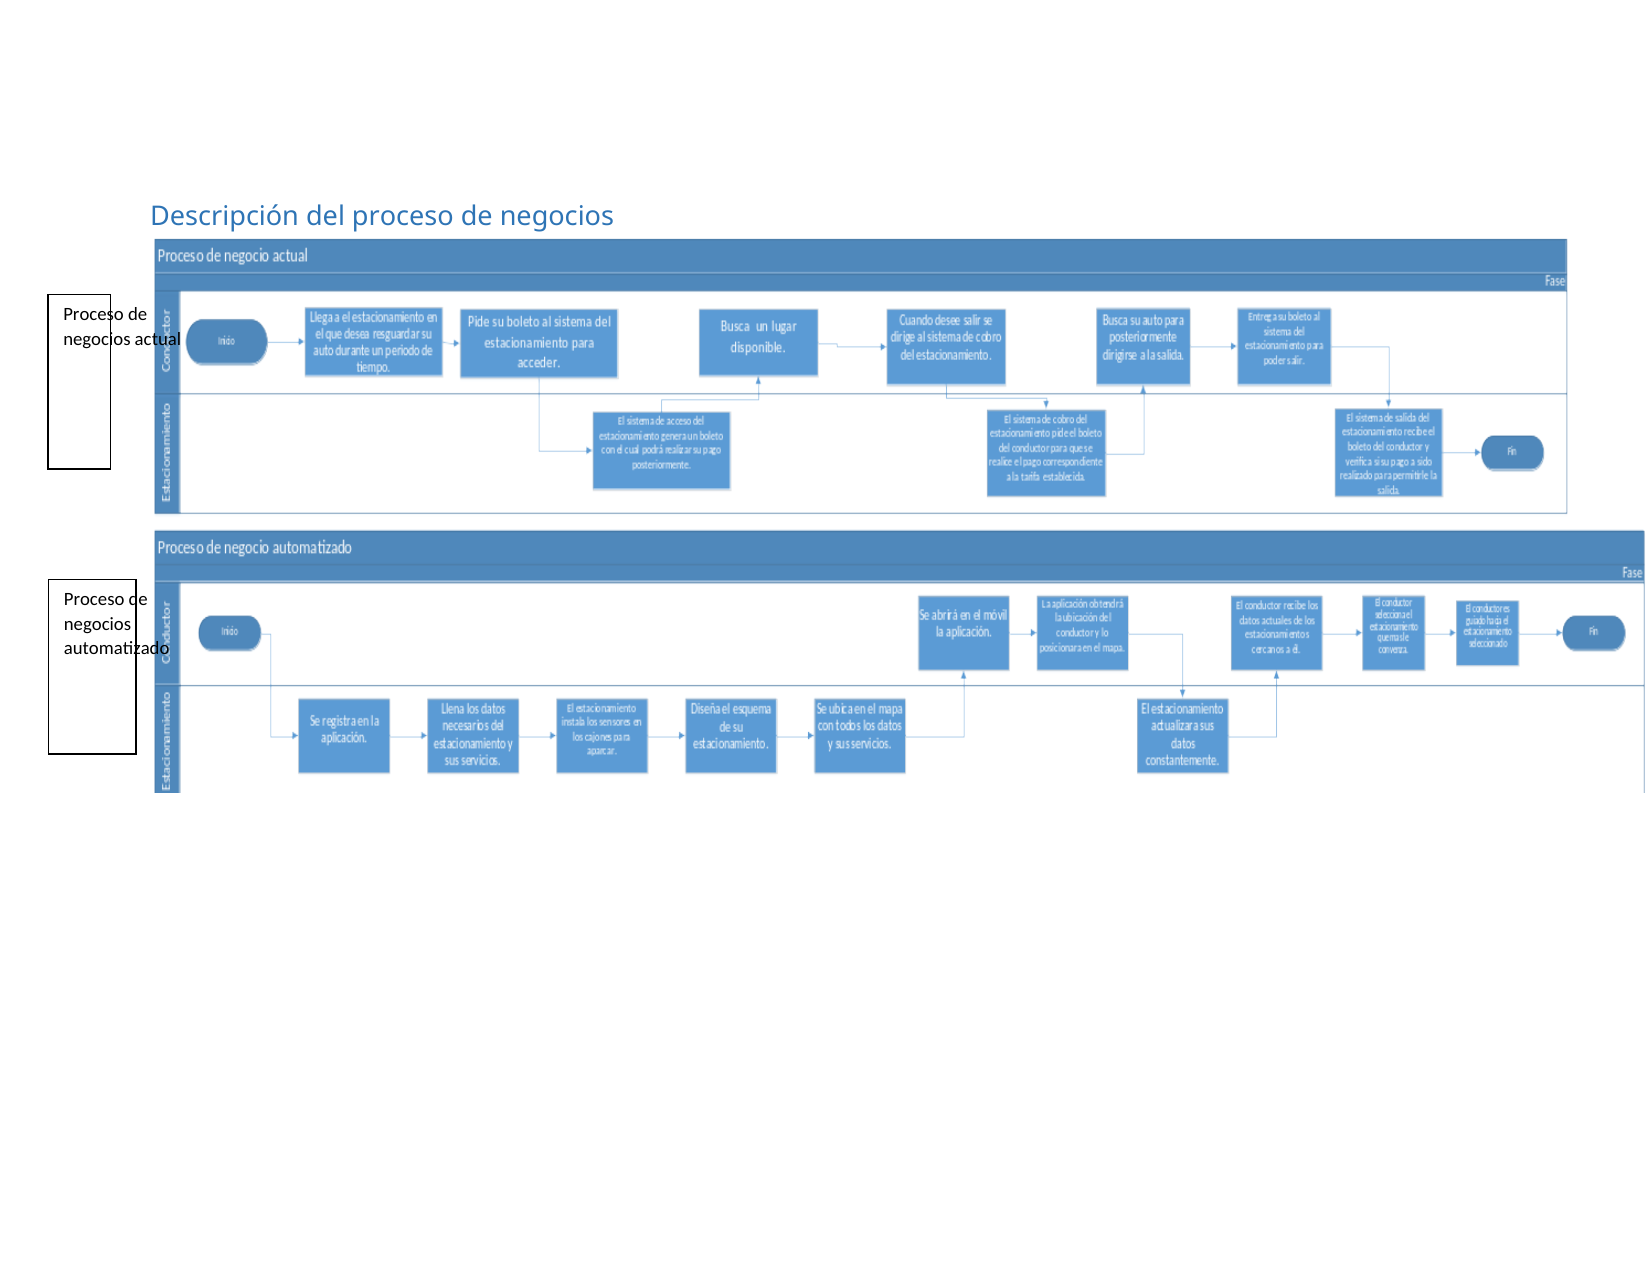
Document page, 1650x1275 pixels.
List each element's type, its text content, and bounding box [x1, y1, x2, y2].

subtitle Descripción del proceso de negocios [150, 197, 1500, 234]
